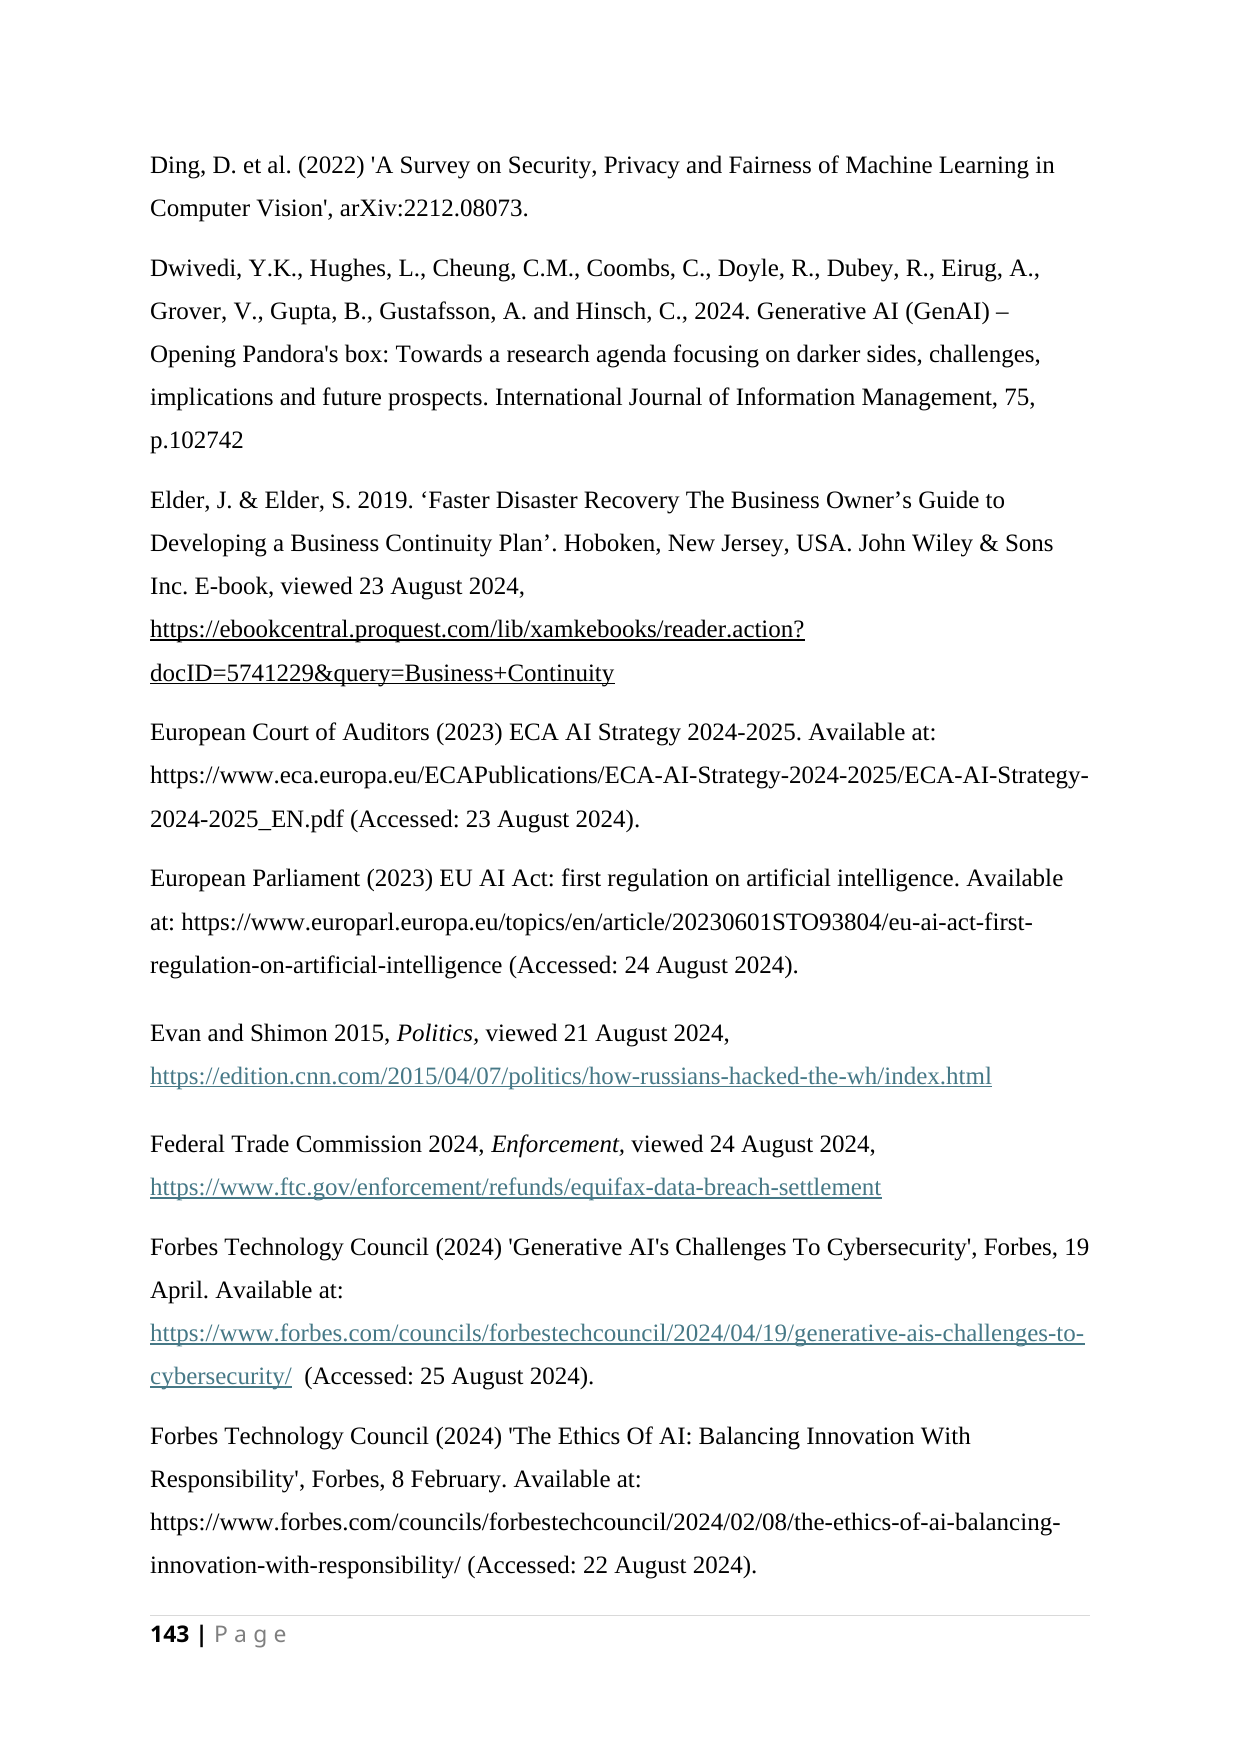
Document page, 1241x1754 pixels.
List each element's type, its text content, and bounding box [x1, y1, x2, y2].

text European Parliament (2023) EU AI Act: first regulation on artificial intelligence. Available at: https://www.europarl.europa.eu/topics/en/article/20230601STO93804/eu-ai-act-first-regulation-on-artificial-intelligence (Accessed: 24 August 2024). [150, 863, 1090, 978]
text Federal Trade Commission 2024, Enforcement, viewed 24 August 2024, https://www.ftc.gov/enforcement/refunds/equifax-data-breach-settlement [150, 1129, 1090, 1201]
text Ding, D. et al. (2022) 'A Survey on Security, Privacy and Fairness of Machine Learning in Computer Vision', arXiv:2212.08073. [150, 150, 1090, 222]
text Elder, J. & Elder, S. 2019. ‘Faster Disaster Recovery The Business Owner’s Guide to Developing a Business Continuity Plan’. Hoboken, New Jersey, USA. John Wiley & Sons Inc. E-book, viewed 23 August 2024, https://ebookcentral.proquest.com/lib/xamkebooks/reader.action?docID=5741229&query=Business+Continuity [150, 485, 1090, 686]
text European Court of Auditors (2023) ECA AI Strategy 2024-2025. Available at: https://www.eca.europa.eu/ECAPublications/ECA-AI-Strategy-2024-2025/ECA-AI-Strategy-2024-2025_EN.pdf (Accessed: 23 August 2024). [150, 717, 1090, 832]
text Forbes Technology Council (2024) 'Generative AI's Challenges To Cybersecurity', Forbes, 19 April. Available at: https://www.forbes.com/councils/forbestechcouncil/2024/04/19/generative-ais-challenges-to-cybersecurity/ (Accessed: 25 August 2024). [150, 1232, 1090, 1390]
text Evan and Shimon 2015, Politics, viewed 21 August 2024, https://edition.cnn.com/2015/04/07/politics/how-russians-hacked-the-wh/index.html [150, 1018, 1090, 1090]
text Forbes Technology Council (2024) 'The Ethics Of AI: Balancing Innovation With Responsibility', Forbes, 8 February. Available at: https://www.forbes.com/councils/forbestechcouncil/2024/02/08/the-ethics-of-ai-balancing-innovation-with-responsibility/ (Accessed: 22 August 2024). [150, 1421, 1090, 1579]
text Dwivedi, Y.K., Hughes, L., Cheung, C.M., Coombs, C., Doyle, R., Dubey, R., Eirug, A., Grover, V., Gupta, B., Gustafsson, A. and Hinsch, C., 2024. Generative AI (GenAI) – Opening Pandora's box: Towards a research agenda focusing on darker sides, challenges, implications and future prospects. International Journal of Information Management, 75, p.102742 [150, 253, 1090, 454]
